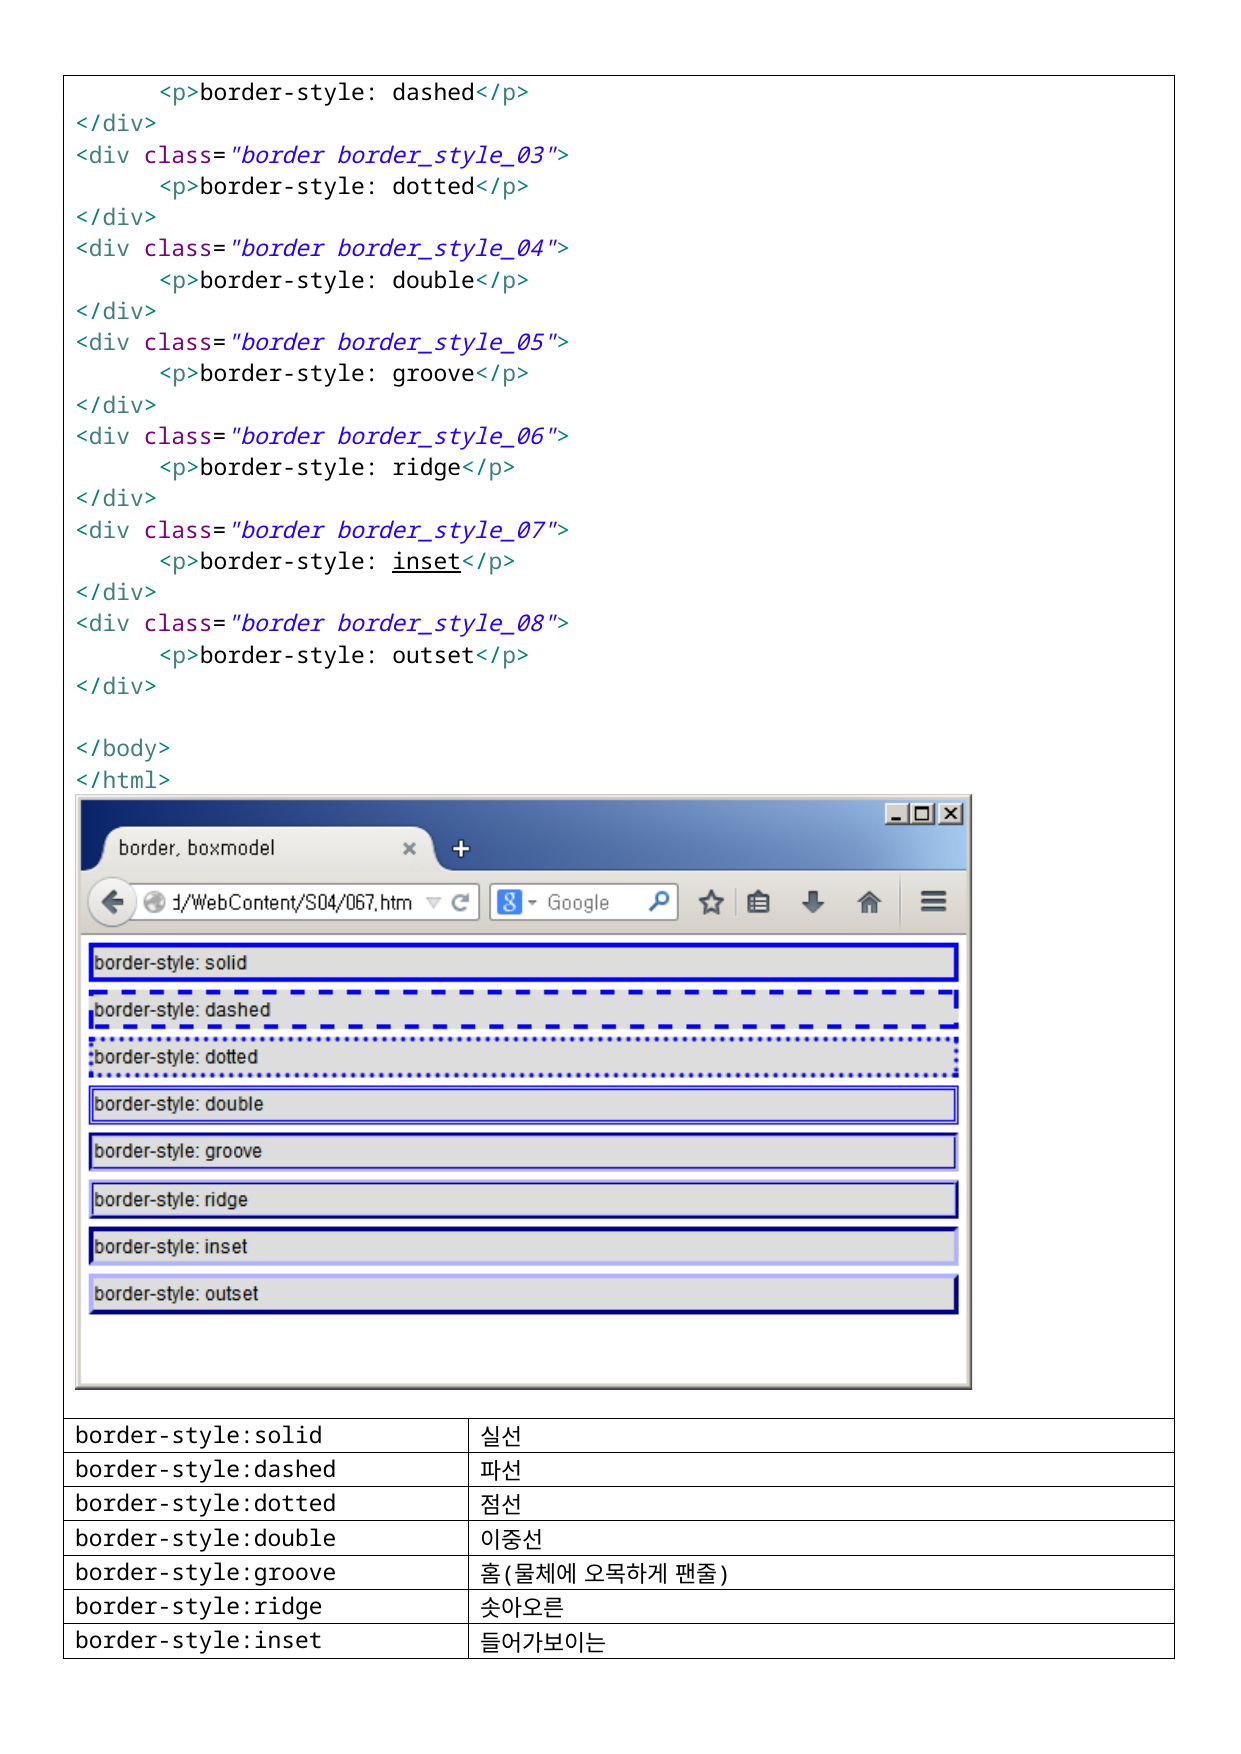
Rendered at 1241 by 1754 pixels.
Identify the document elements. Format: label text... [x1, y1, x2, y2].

table_cell 들어가보이는 [469, 1624, 1174, 1658]
table_cell border-style:solid [64, 1419, 468, 1452]
table_cell 이중선 [469, 1521, 1174, 1555]
table_cell 파선 [469, 1453, 1174, 1486]
table_cell 실선 [469, 1419, 1174, 1452]
table_cell border-style:groove [64, 1556, 468, 1589]
table_cell border-style:double [64, 1521, 468, 1555]
picture [75, 794, 973, 1390]
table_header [64, 76, 1174, 1418]
table_cell border-style:dotted [64, 1487, 468, 1520]
table_cell 솟아오른 [469, 1590, 1174, 1623]
table_cell border-style:inset [64, 1624, 468, 1658]
table_cell border-style:ridge [64, 1590, 468, 1623]
table_cell 홈(물체에 오목하게 팬줄) [469, 1556, 1174, 1589]
table_cell border-style:dashed [64, 1453, 468, 1486]
table_cell 점선 [469, 1487, 1174, 1520]
